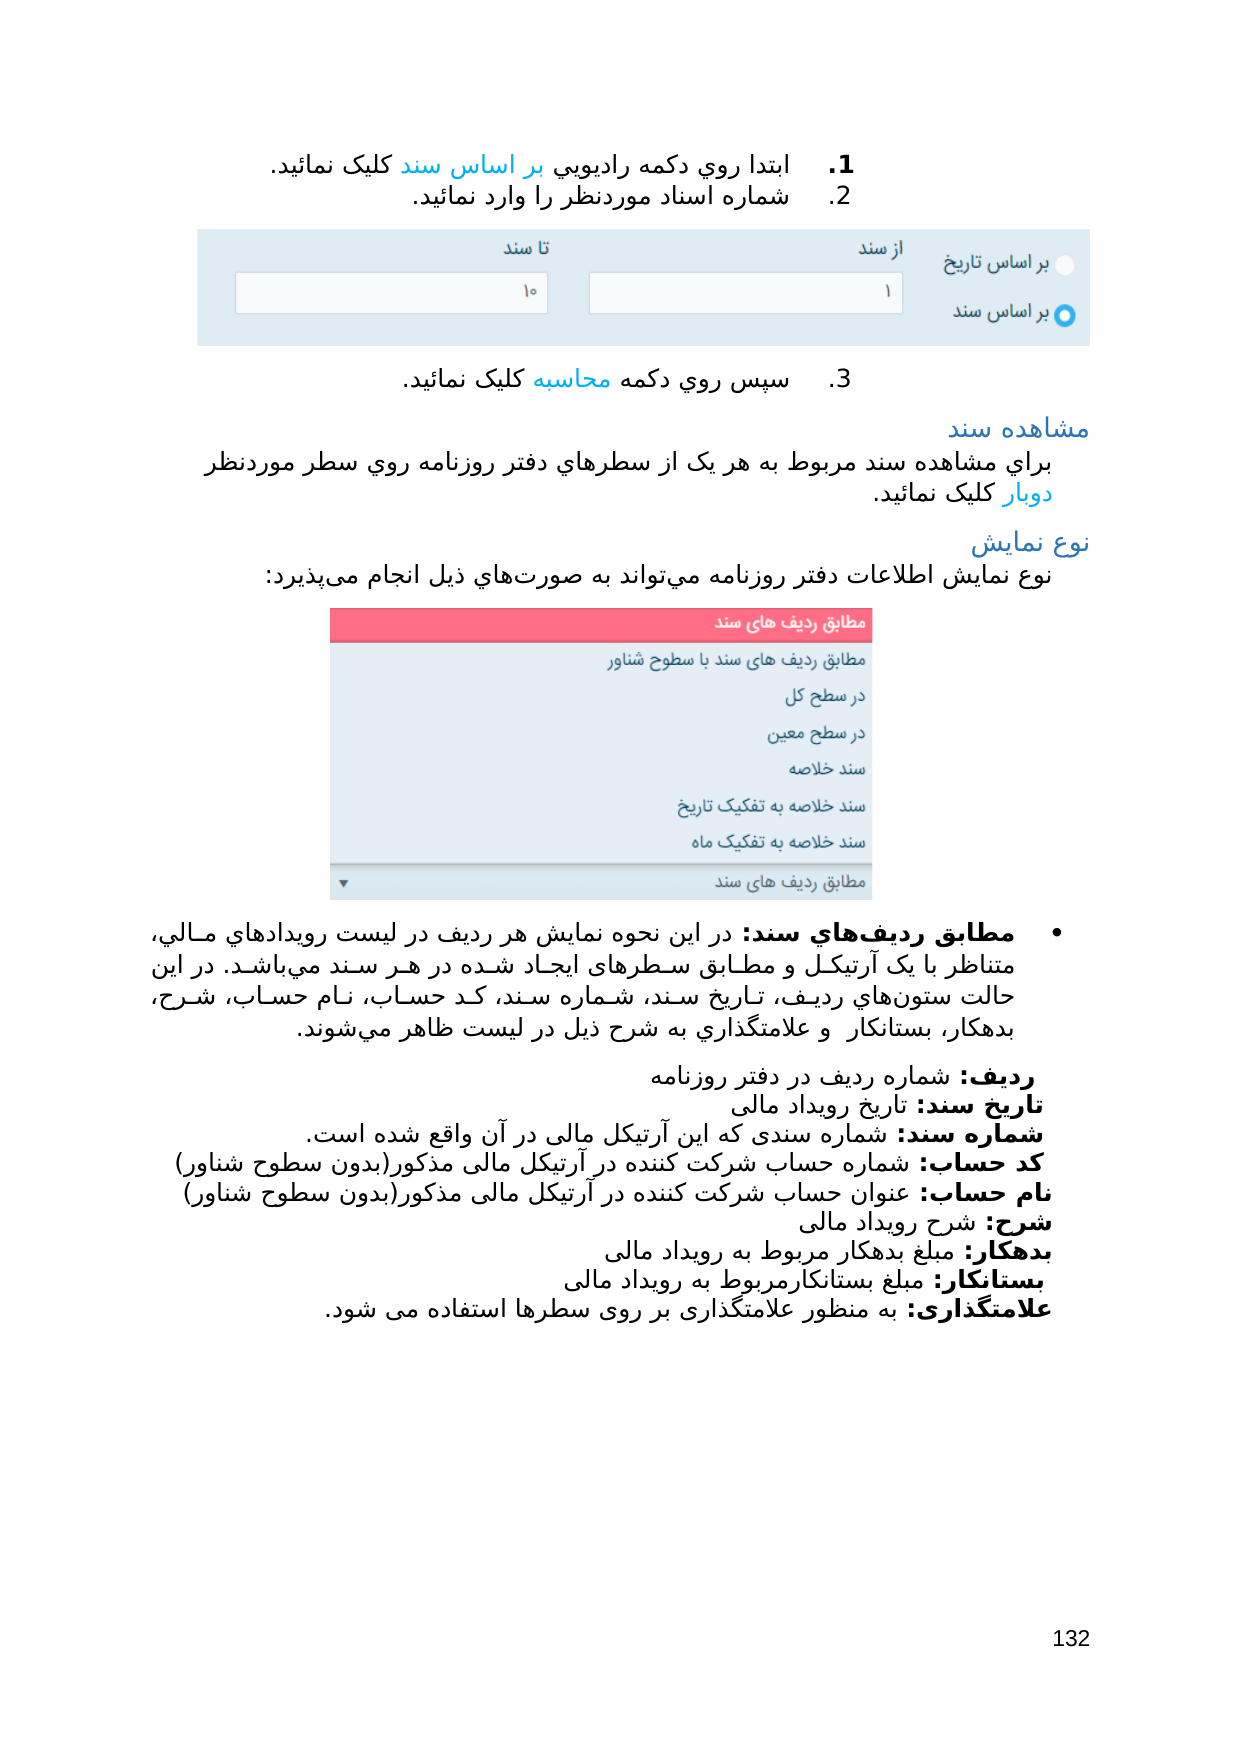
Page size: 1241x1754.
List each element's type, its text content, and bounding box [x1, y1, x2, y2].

text نوع نمايش اطلاعات دفتر روزنامه مي‌‌تواند به صورت‌‌هاي ذيل انجام می‌‌پذيرد: [150, 560, 1053, 589]
text براي مشاهده سند مربوط به هر يک از سطرهاي دفتر روزنامه روي سطر موردنظر دوبار کليک نمائيد. [150, 447, 1053, 507]
subtitle مشاهده سند [150, 413, 1090, 444]
list شماره اسناد موردنظر را وارد نمائيد. [150, 181, 828, 211]
subtitle نوع نمايش [150, 526, 1090, 558]
list سپس روي دکمه محاسبه کليک نمائيد. [150, 364, 828, 394]
picture [330, 608, 873, 900]
picture [197, 229, 1090, 346]
text رديف: شماره رديف در دفتر روزنامه تاريخ سند: تاريخ رويداد مالى شماره سند: شماره سندى كه اين آرتيكل مالى در آن واقع شده است. کد حساب: شماره حساب شركت كننده در آرتيكل مالى مذكور(بدون سطوح شناور) نام حساب: عنوان حساب شركت كننده در آرتيكل مالى مذكور(بدون سطوح شناور) شرح: شرح رويداد مالى بدهكار: مبلغ بدهكار مربوط به رويداد مالى بستانكار: مبلغ بستانكارمربوط به رويداد مالى علامتگذاری: به منظور علامتگذاری بر روی سطرها استفاده می شود. [150, 1061, 1053, 1323]
list مطابق رديف‌‌هاي سند: در اين نحوه نمايش هر رديف در ليست رويدادهاي مالي، متناظر با يک آرتيکل و مطابق سطرهای ایجاد شده در هر سند مي‌‌باشد. در اين حالت ستون‌‌هاي رديف، تاريخ سند، شماره سند، کد حساب، نام حساب، شرح، بدهکار، بستانکار و علامتگذاري به شرح ذیل در ليست ظاهر مي‌‌شوند. [150, 918, 1053, 1042]
list ابتدا روي دکمه راديويي بر اساس سند کليک نمائيد. [150, 150, 828, 179]
